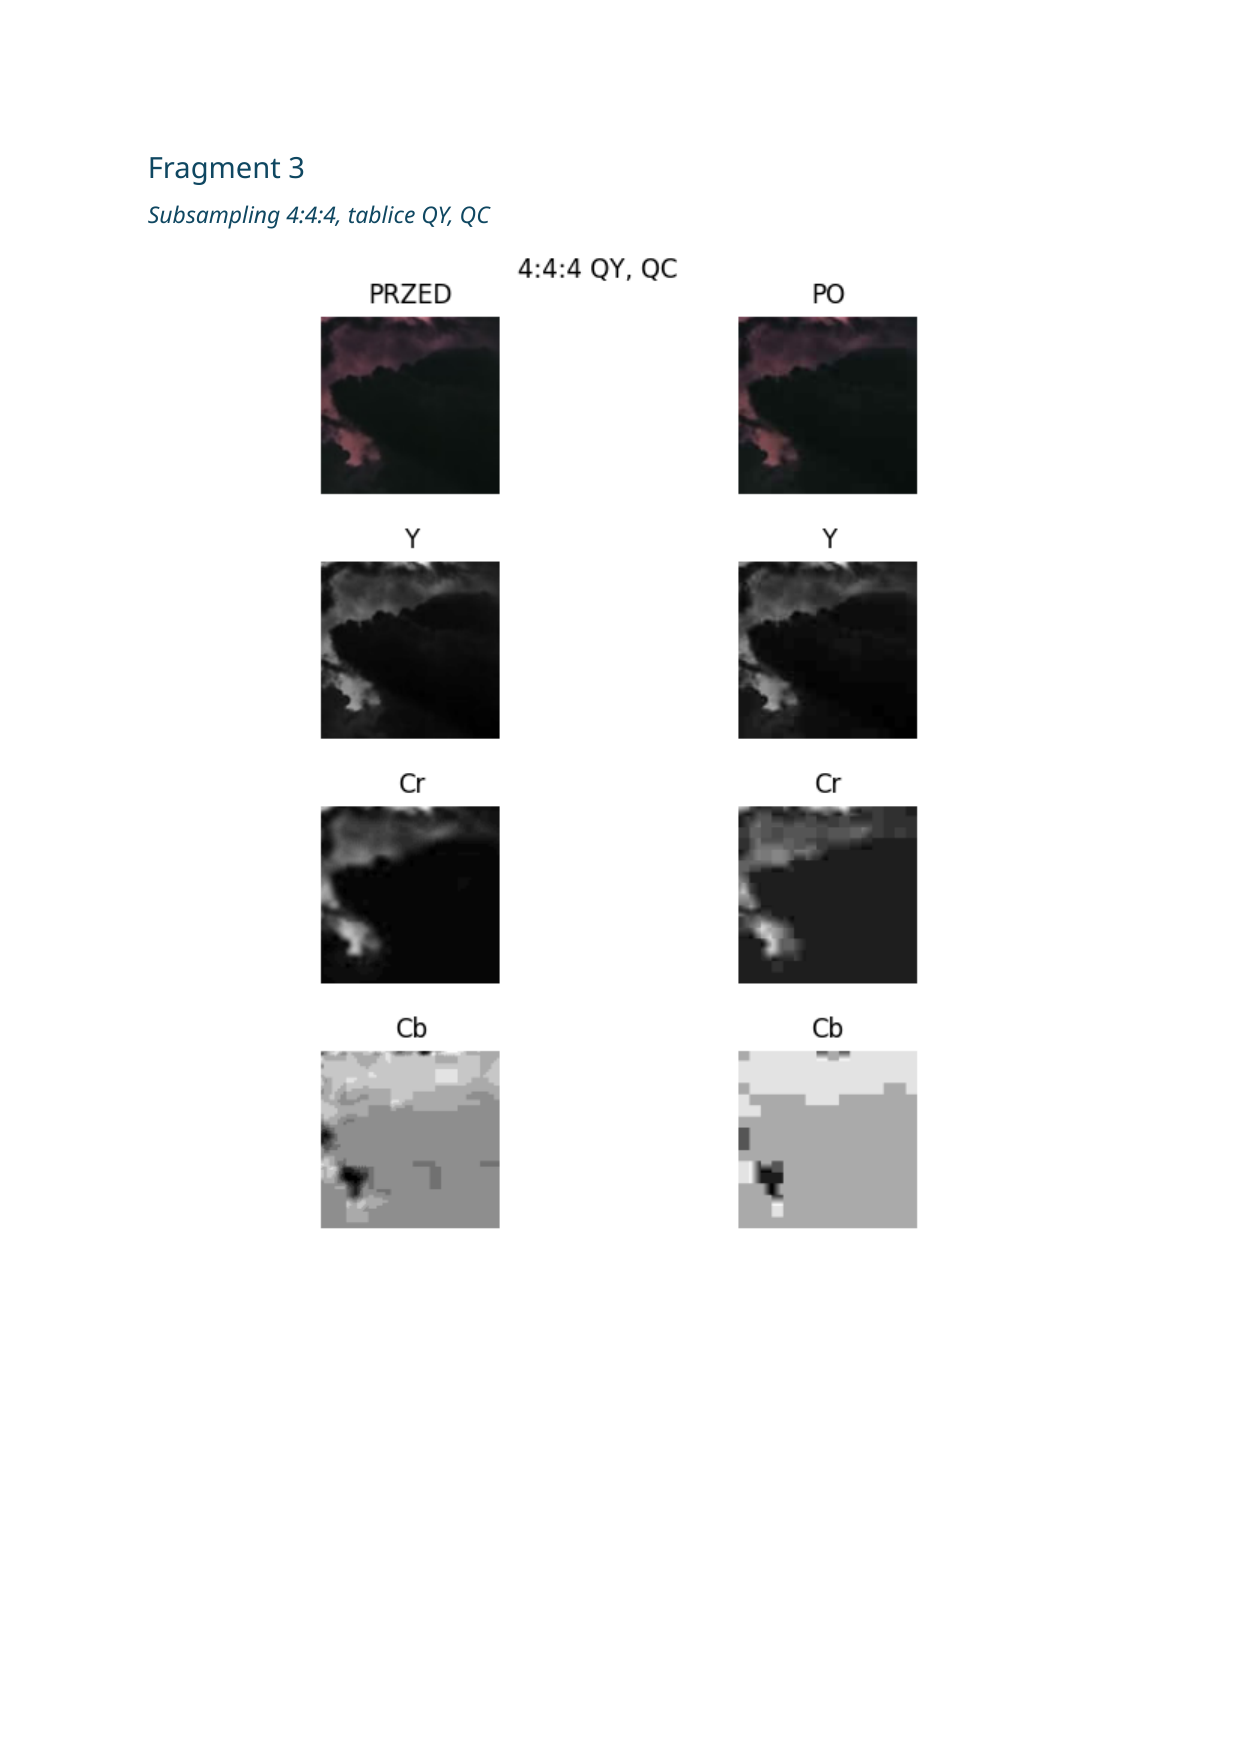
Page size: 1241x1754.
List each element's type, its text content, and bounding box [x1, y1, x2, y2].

subtitle Fragment 3 [148, 148, 1093, 187]
subtitle Subsampling 4:4:4, tablice QY, QC [148, 199, 1093, 230]
picture [147, 236, 1048, 1287]
